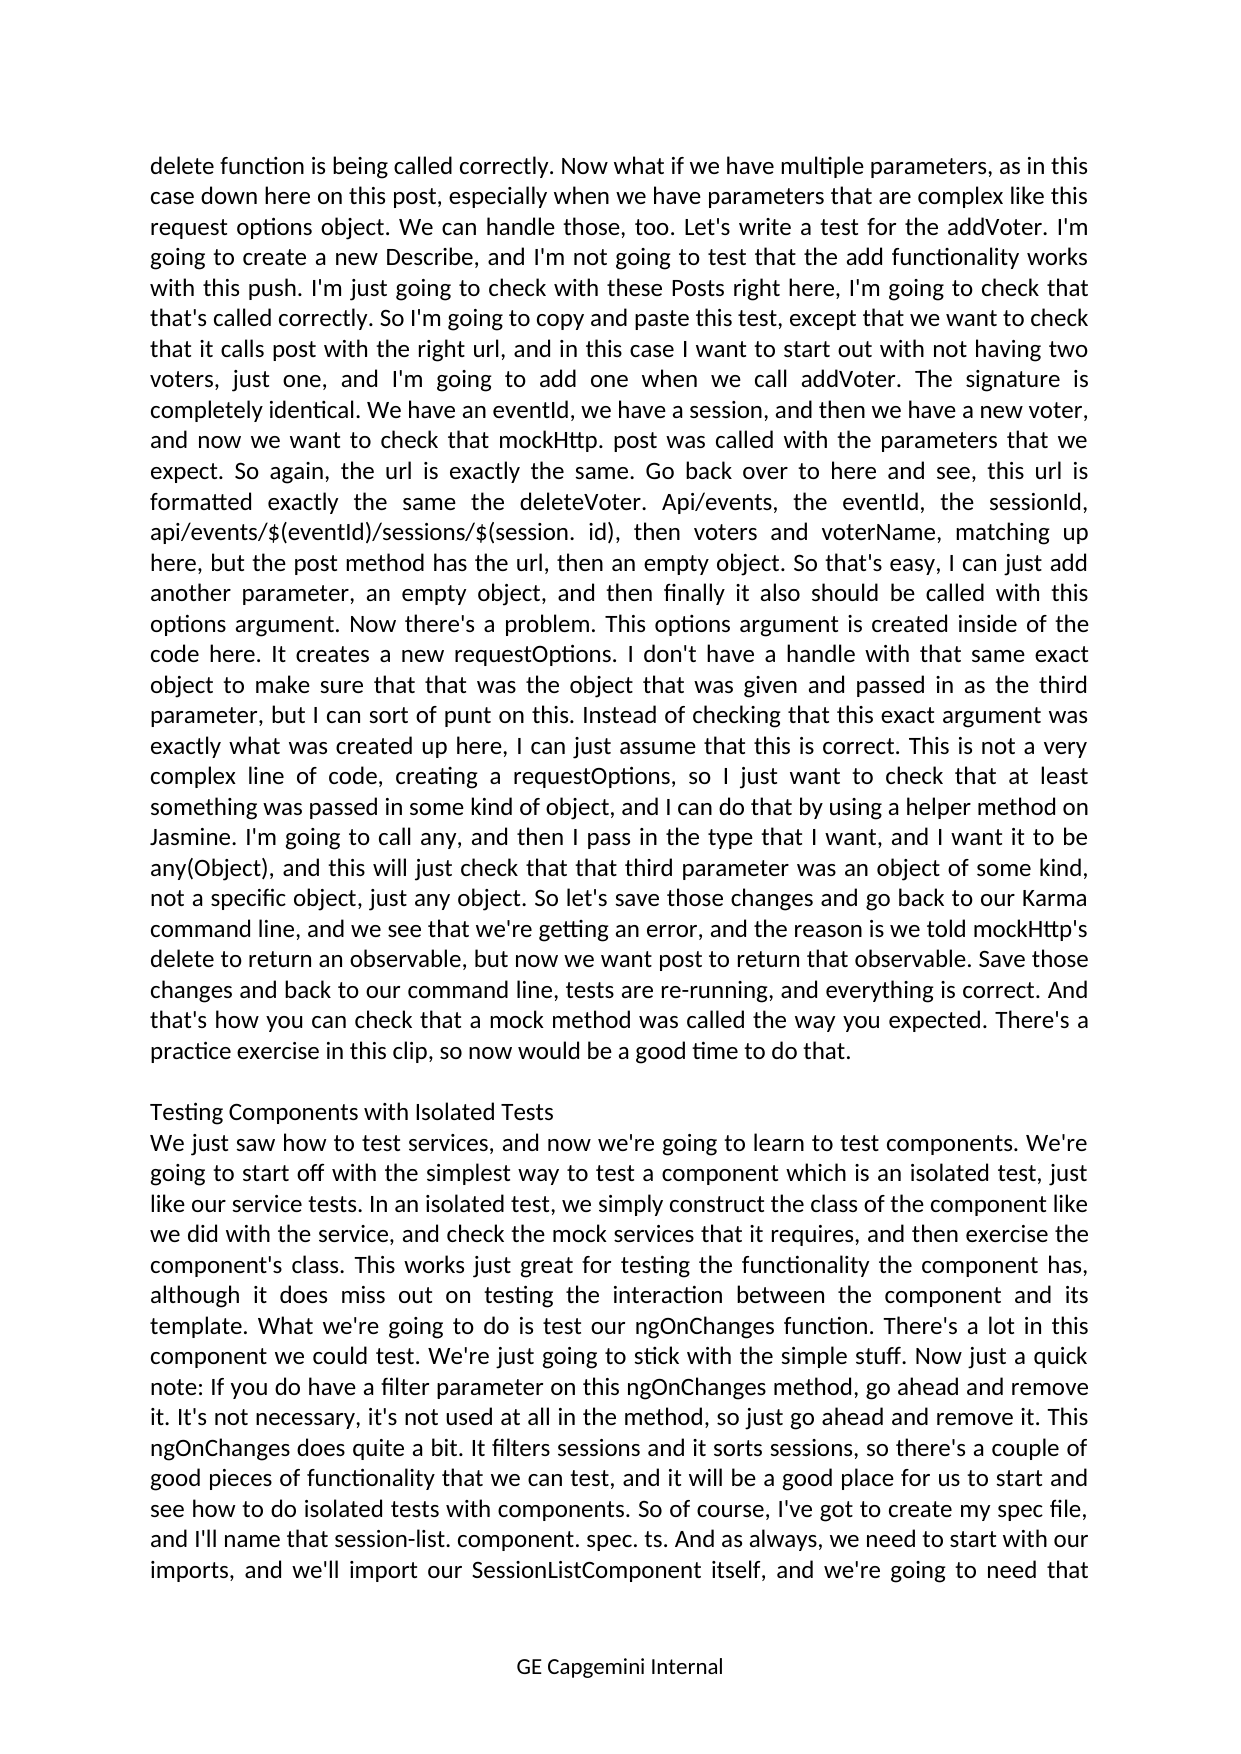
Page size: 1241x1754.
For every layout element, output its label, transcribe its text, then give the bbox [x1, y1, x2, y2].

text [150, 1127, 1090, 1584]
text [150, 150, 1090, 1066]
text Testing Components with Isolated Tests [150, 1096, 1090, 1127]
